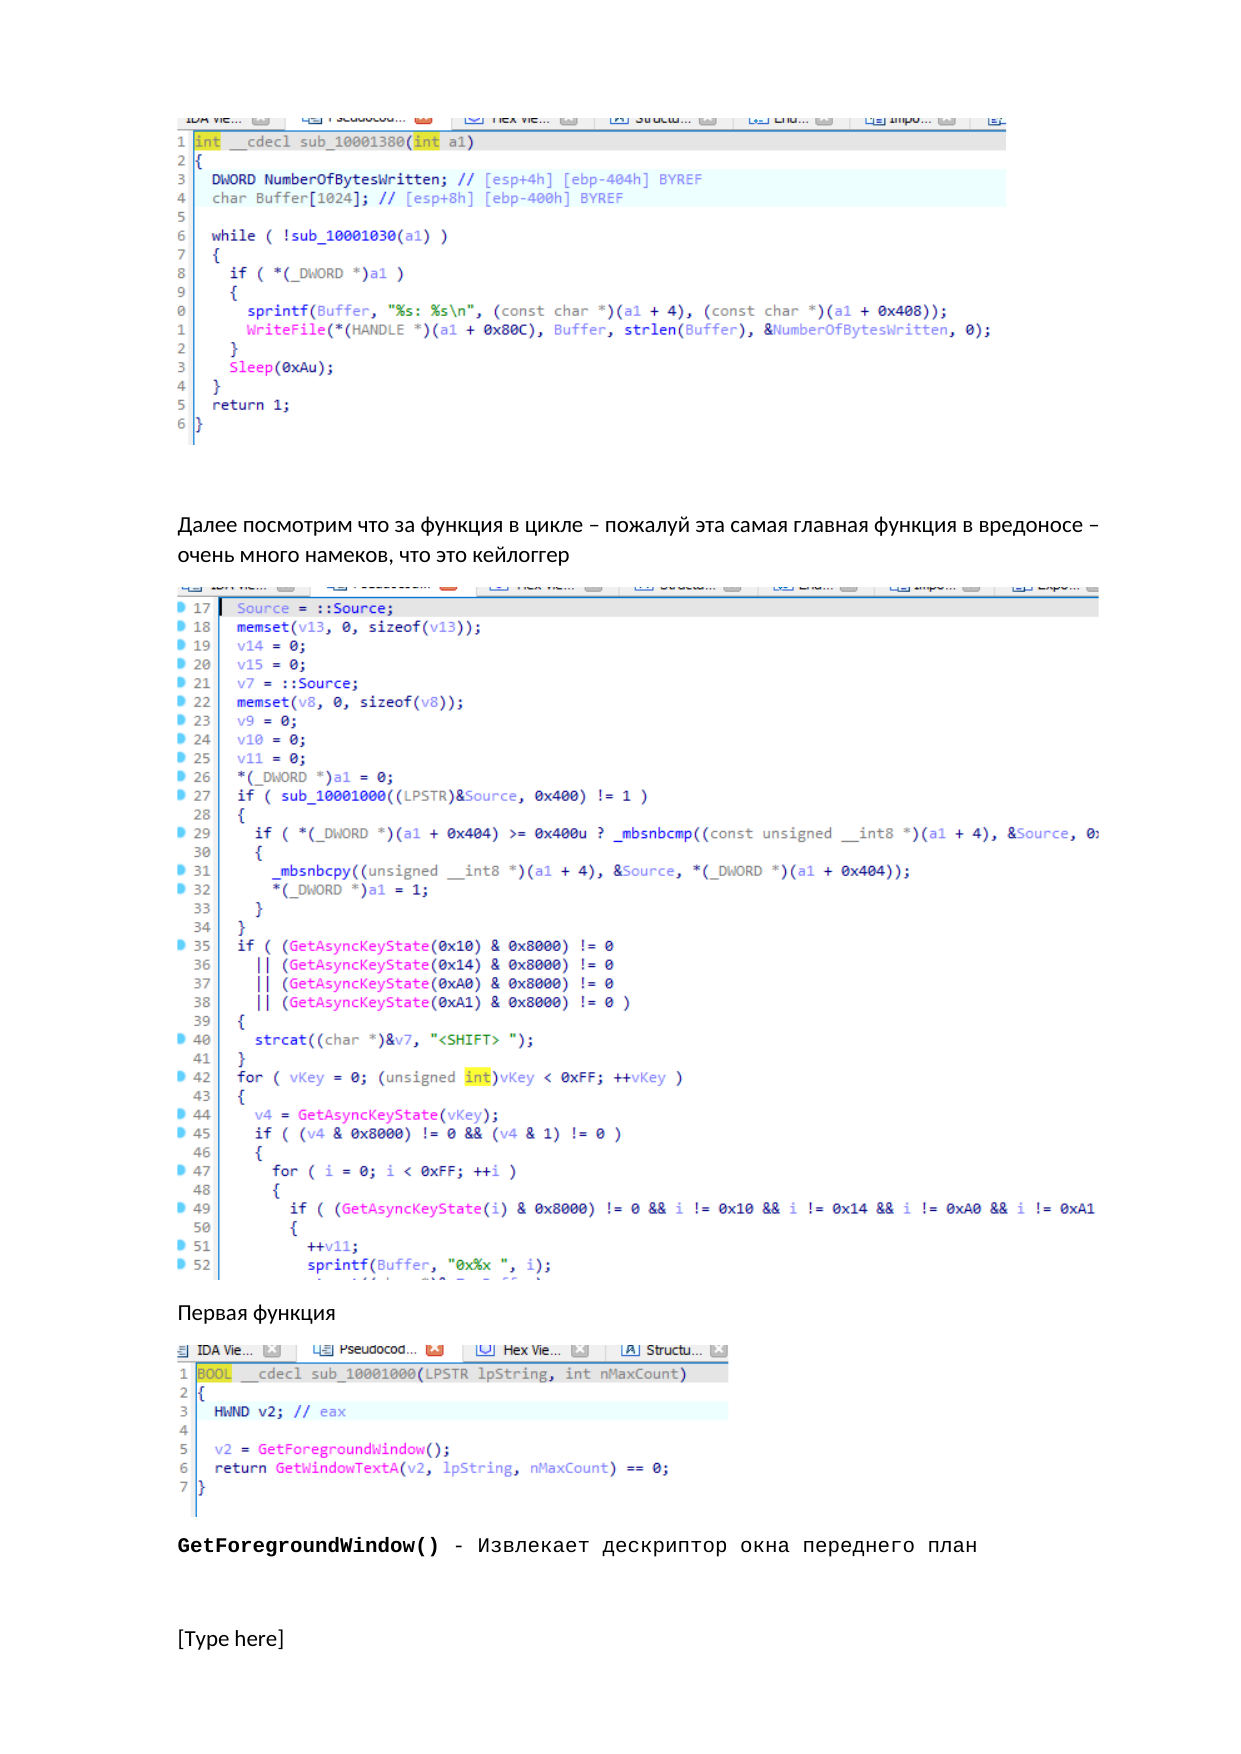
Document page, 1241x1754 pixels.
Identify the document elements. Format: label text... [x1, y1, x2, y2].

text Первая функция [177, 1298, 1152, 1327]
picture [177, 587, 1099, 1280]
picture [177, 1345, 729, 1517]
text Далее посмотрим что за функция в цикле – пожалуй эта самая главная функция в вредоносе – очень много намеков, что это кейлоггер [177, 510, 1152, 568]
text GetForegroundWindow() - Извлекает дескриптор окна переднего план [177, 1536, 1152, 1559]
picture [177, 118, 1007, 445]
